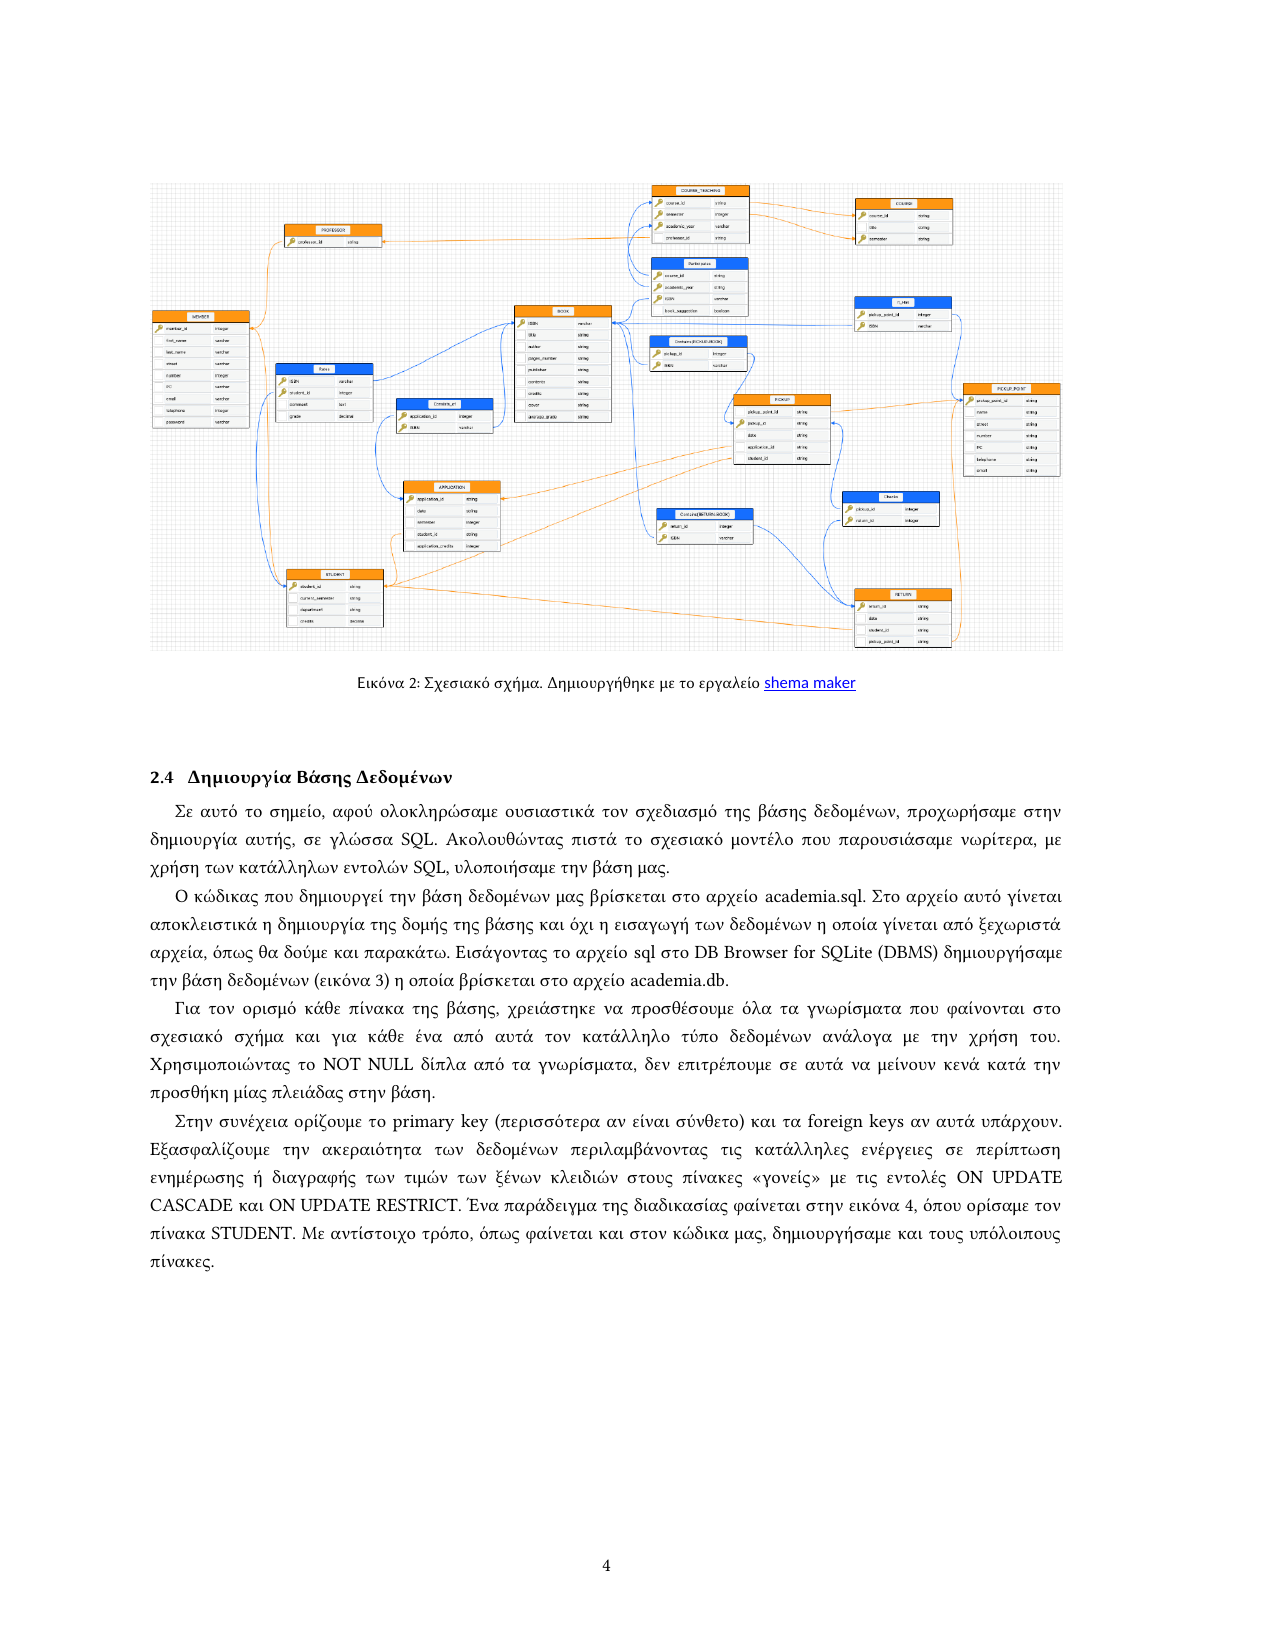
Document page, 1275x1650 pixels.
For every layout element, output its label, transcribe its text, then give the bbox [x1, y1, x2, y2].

picture [150, 183, 1063, 651]
text Σε αυτό το σημείο, αφού ολοκληρώσαμε ουσιαστικά τον σχεδιασμό της βάσης δεδομένων, προχωρήσαμε στην δημιουργία αυτής, σε γλώσσα SQL. Ακολουθώντας πιστά το σχεσιακό μοντέλο που παρουσιάσαμε νωρίτερα, με χρήση των κατάλληλων εντολών SQL, υλοποιήσαμε την βάση μας. [150, 794, 1062, 878]
text Δημιουργία Βάσης Δεδομένων [150, 764, 1062, 788]
text Ο κώδικας που δημιουργεί την βάση δεδομένων μας βρίσκεται στο αρχείο academia.sql. Στο αρχείο αυτό γίνεται αποκλειστικά η δημιουργία της δομής της βάσης και όχι η εισαγωγή των δεδομένων η οποία γίνεται από ξεχωριστά αρχεία, όπως θα δούμε και παρακάτω. Εισάγοντας το αρχείο sql στο DB Browser for SQLite (DBMS) δημιουργήσαμε την βάση δεδομένων (εικόνα 3) η οποία βρίσκεται στο αρχείο academia.db. [150, 878, 1062, 991]
text Για τον ορισμό κάθε πίνακα της βάσης, χρειάστηκε να προσθέσουμε όλα τα γνωρίσματα που φαίνονται στο σχεσιακό σχήμα και για κάθε ένα από αυτά τον κατάλληλο τύπο δεδομένων ανάλογα με την χρήση του. Χρησιμοποιώντας το NOT NULL δίπλα από τα γνωρίσματα, δεν επιτρέπουμε σε αυτά να μείνουν κενά κατά την προσθήκη μίας πλειάδας στην βάση. [150, 991, 1062, 1103]
text Εικόνα 2: Σχεσιακό σχήμα. Δημιουργήθηκε με το εργαλείο shema maker [150, 672, 1062, 693]
text Στην συνέχεια ορίζουμε το primary key (περισσότερα αν είναι σύνθετο) και τα foreign keys αν αυτά υπάρχουν. Εξασφαλίζουμε την ακεραιότητα των δεδομένων περιλαμβάνοντας τις κατάλληλες ενέργειες σε περίπτωση ενημέρωσης ή διαγραφής των τιμών των ξένων κλειδιών στους πίνακες «γονείς» με τις εντολές ON UPDATE CASCADE και ON UPDATE RESTRICT. Ένα παράδειγμα της διαδικασίας φαίνεται στην εικόνα 4, όπου ορίσαμε τον πίνακα STUDENT. Με αντίστοιχο τρόπο, όπως φαίνεται και στον κώδικα μας, δημιουργήσαμε και τους υπόλοιπους πίνακες. [150, 1103, 1062, 1272]
